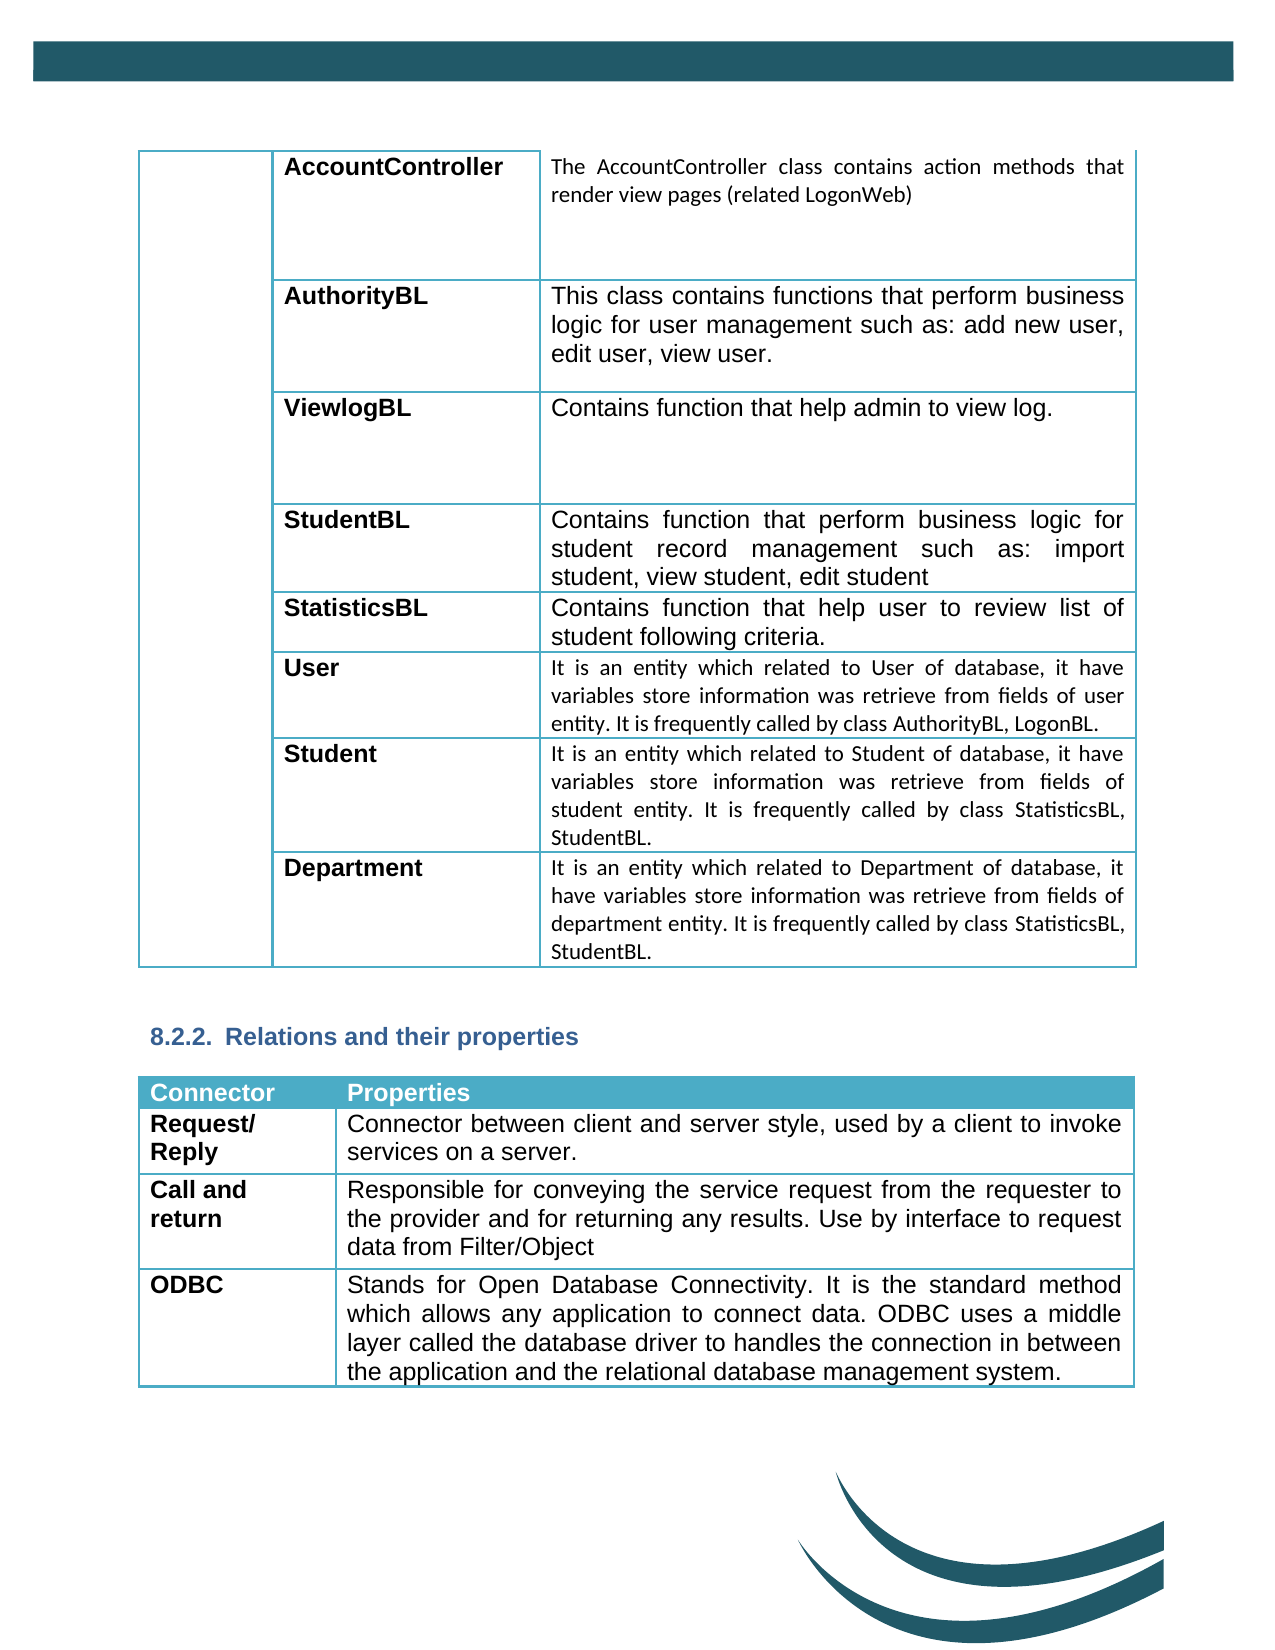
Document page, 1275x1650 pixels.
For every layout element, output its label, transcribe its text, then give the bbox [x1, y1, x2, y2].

table_cell AccountController [274, 152, 539, 279]
table_cell StudentBL [274, 505, 539, 591]
table_cell It is an entity which related to Department of database, it have variables store information was retrieve from fields of department entity. It is frequently called by class StatisticsBL, StudentBL. [541, 853, 1135, 966]
table_cell Connector between client and server style, used by a client to invoke services on a server. [337, 1109, 1133, 1173]
table_cell Contains function that help user to review list of student following criteria. [541, 593, 1135, 651]
subtitle Relations and their properties [150, 1022, 1125, 1051]
table_cell Stands for Open Database Connectivity. It is the standard method which allows any application to connect data. ODBC uses a middle layer called the database driver to handles the connection in between the application and the relational database management system. [337, 1270, 1133, 1385]
table_cell Request/ Reply [140, 1109, 335, 1173]
table_cell User [274, 653, 539, 737]
table_header Properties [337, 1078, 1133, 1106]
table_cell It is an entity which related to User of database, it have variables store information was retrieve from fields of user entity. It is frequently called by class AuthorityBL, LogonBL. [541, 653, 1135, 737]
table_cell It is an entity which related to Student of database, it have variables store information was retrieve from fields of student entity. It is frequently called by class StatisticsBL, StudentBL. [541, 739, 1135, 851]
table_cell This class contains functions that perform business logic for user management such as: add new user, edit user, view user. [541, 281, 1135, 391]
table_cell Department [274, 853, 539, 966]
table_cell Responsible for conveying the service request from the requester to the provider and for returning any results. Use by interface to request data from Filter/Object [337, 1175, 1133, 1268]
table_cell ODBC [140, 1270, 335, 1385]
table_cell Call and return [140, 1175, 335, 1268]
table_cell The AccountController class contains action methods that render view pages (related LogonWeb) [541, 150, 1135, 279]
table_cell AuthorityBL [274, 281, 539, 391]
table_cell ViewlogBL [274, 393, 539, 503]
table_cell Contains function that perform business logic for student record management such as: import student, view student, edit student [541, 505, 1135, 591]
table_cell Contains function that help admin to view log. [541, 393, 1135, 503]
table_header Connector [140, 1078, 335, 1106]
table_cell StatisticsBL [274, 593, 539, 651]
table_cell Student [274, 739, 539, 851]
